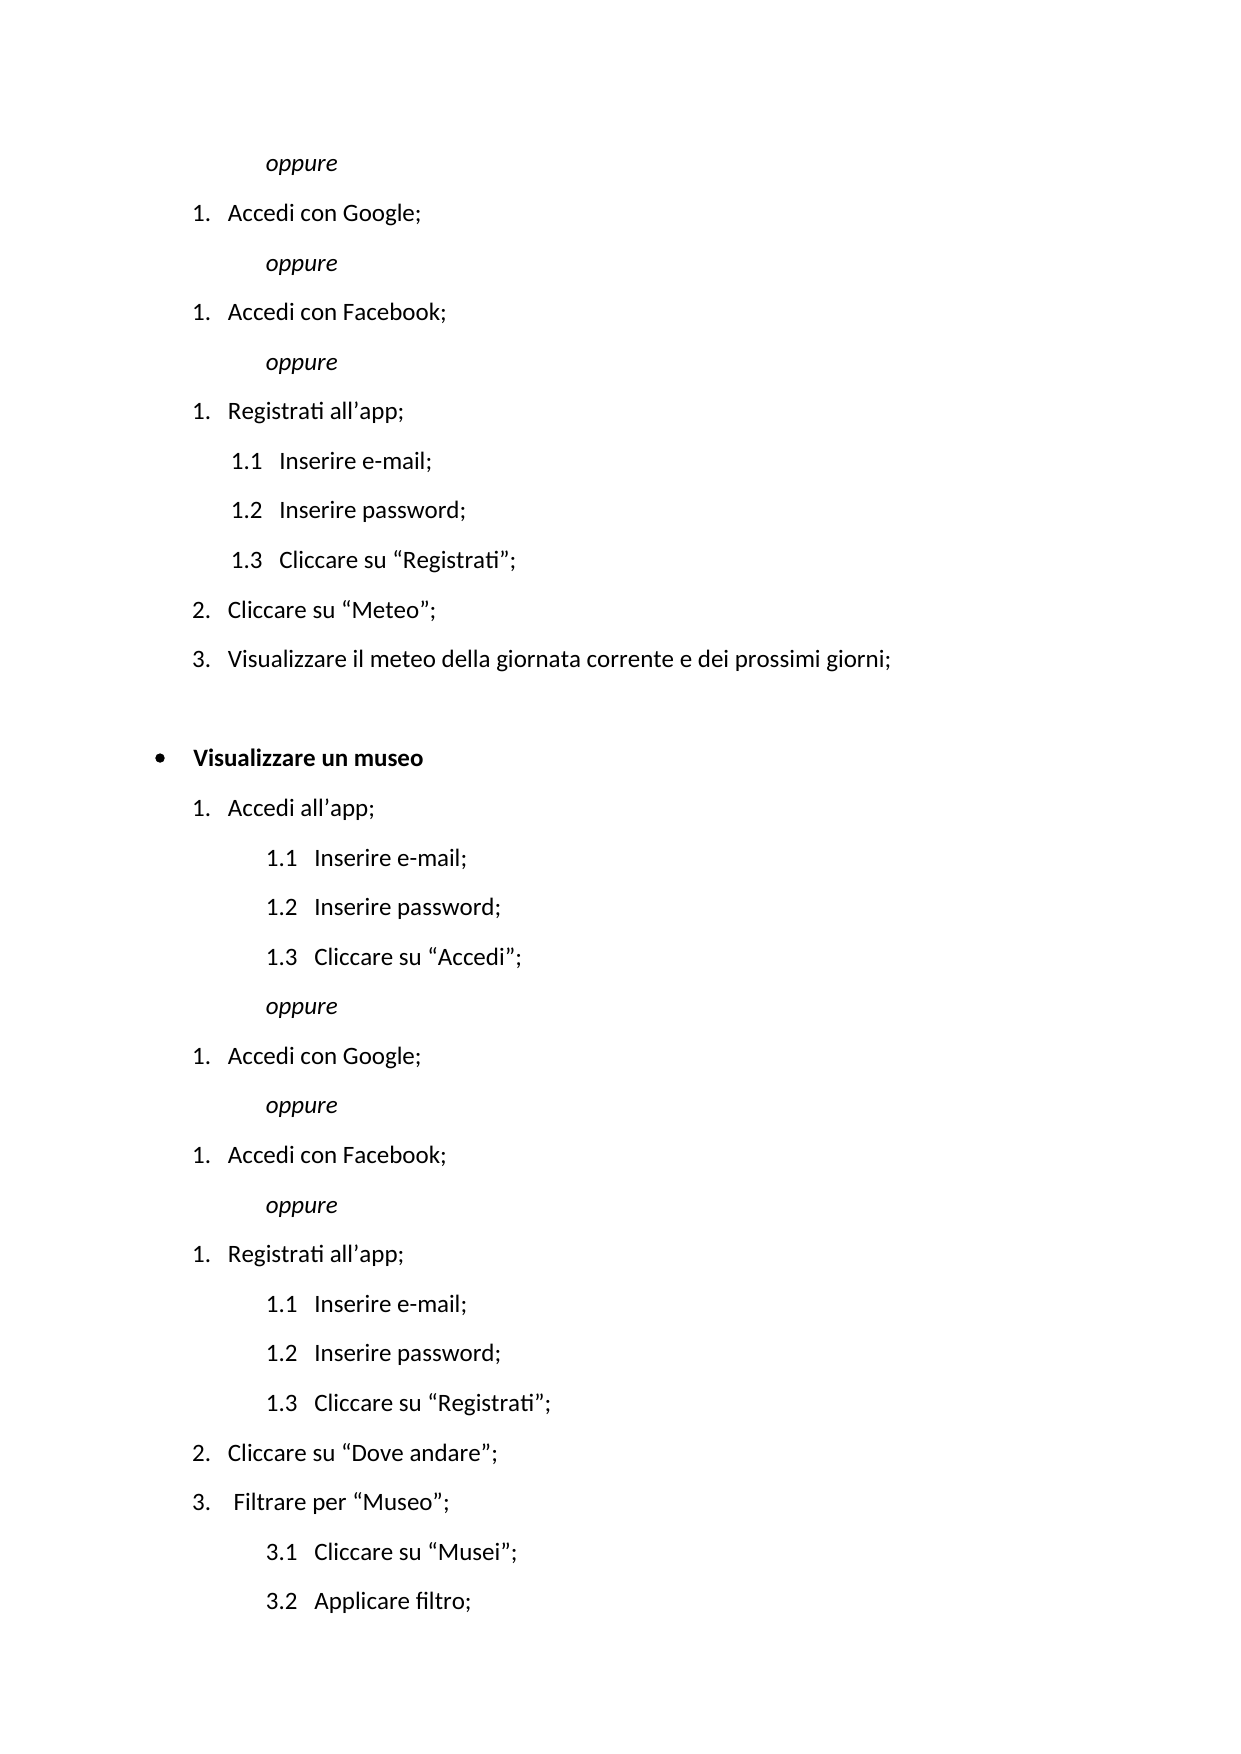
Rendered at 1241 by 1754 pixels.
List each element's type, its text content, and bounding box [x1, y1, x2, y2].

text 3.1 Cliccare su “Musei”; [192, 1536, 1122, 1566]
text 1.1 Inserire e-mail; [157, 445, 1122, 476]
text 1. Accedi con Facebook; [118, 296, 1122, 327]
text oppure [192, 346, 1122, 376]
text 1. Registrati all’app; [156, 396, 1122, 426]
text 1. Accedi con Facebook; [192, 1139, 1122, 1170]
text 1. Accedi con Google; [118, 197, 1122, 228]
text 2. Cliccare su “Dove andare”; [118, 1437, 1122, 1467]
list Visualizzare un museo [156, 743, 1122, 773]
text oppure [192, 247, 1122, 277]
text 1.2 Inserire password; [266, 891, 1122, 922]
text 3.2 Applicare filtro; [192, 1586, 1122, 1616]
text 1.2 Inserire password; [231, 495, 1122, 525]
text 1. Accedi all’app; [118, 792, 1122, 823]
text 1.1 Inserire e-mail; [266, 1288, 1122, 1318]
text oppure [192, 148, 1122, 178]
text 3. Filtrare per “Museo”; [118, 1486, 1122, 1517]
text 1.2 Inserire password; [266, 1338, 1122, 1368]
text 1. Registrati all’app; [192, 1238, 1122, 1269]
text 2. Cliccare su “Meteo”; [156, 594, 1122, 624]
text oppure [192, 1189, 1122, 1219]
text 1.3 Cliccare su “Registrati”; [266, 1387, 1122, 1418]
text 1.3 Cliccare su “Registrati”; [231, 544, 1122, 575]
text 1. Accedi con Google; [192, 1040, 1122, 1071]
text 1.3 Cliccare su “Accedi”; [266, 941, 1122, 971]
text oppure [192, 991, 1122, 1021]
text oppure [192, 1090, 1122, 1120]
text 3. Visualizzare il meteo della giornata corrente e dei prossimi giorni; [156, 643, 1122, 674]
text 1.1 Inserire e-mail; [192, 842, 1122, 872]
